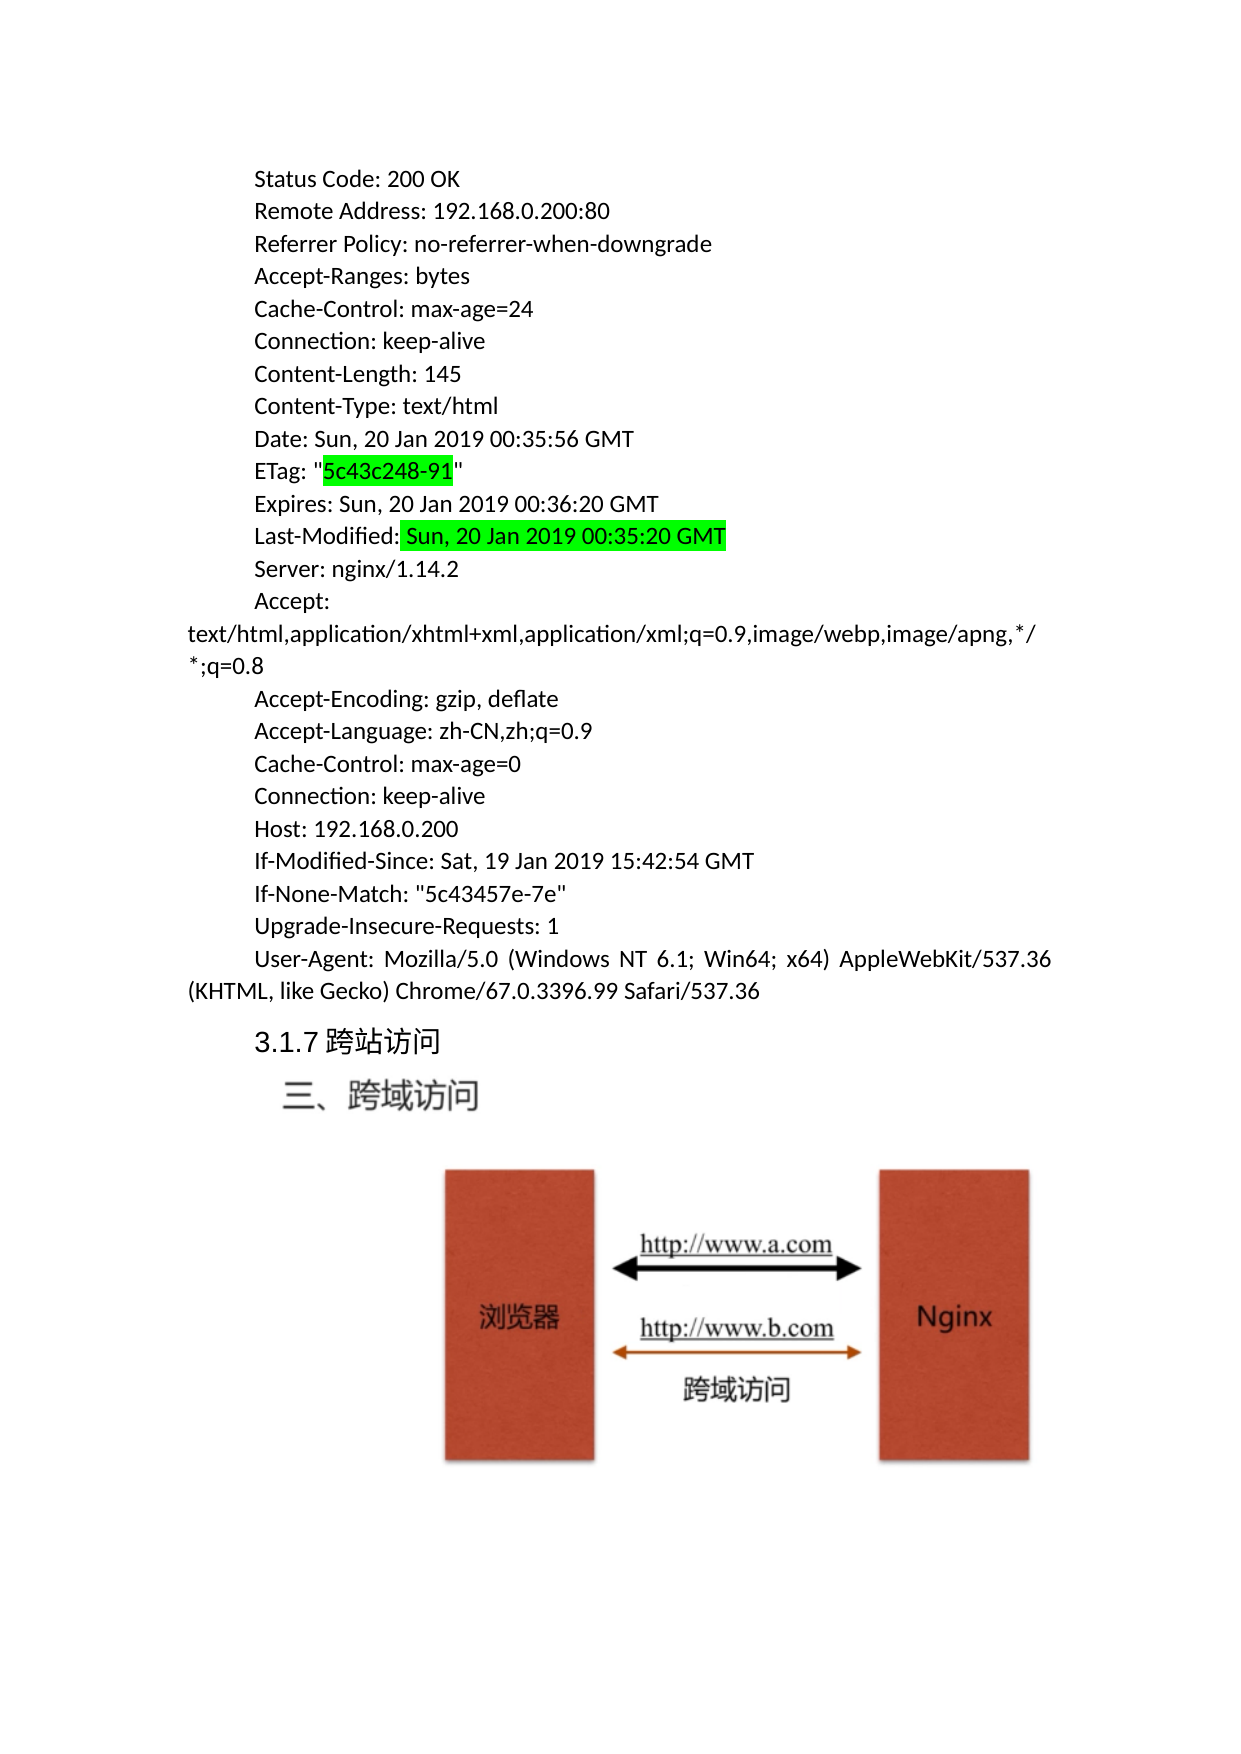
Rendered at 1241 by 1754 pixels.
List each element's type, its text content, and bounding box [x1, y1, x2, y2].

text Referrer Policy: no-referrer-when-downgrade [187, 227, 1053, 259]
text Cache-Control: max-age=0 [187, 747, 1053, 779]
text If-Modified-Since: Sat, 19 Jan 2019 15:42:54 GMT [187, 844, 1053, 877]
text Server: nginx/1.14.2 [187, 552, 1053, 584]
text Accept: text/html,application/xhtml+xml,application/xml;q=0.9,image/webp,image/apng,*/*;q=0.8 [187, 584, 1053, 682]
text Accept-Language: zh-CN,zh;q=0.9 [187, 714, 1053, 747]
text Last-Modified: Sun, 20 Jan 2019 00:35:20 GMT [187, 519, 1053, 552]
text Accept-Encoding: gzip, deflate [187, 682, 1053, 714]
text User-Agent: Mozilla/5.0 (Windows NT 6.1; Win64; x64) AppleWebKit/537.36 (KHTML, like Gecko) Chrome/67.0.3396.99 Safari/537.36 [187, 942, 1053, 1007]
text If-None-Match: "5c43457e-7e" [187, 877, 1053, 909]
text Connection: keep-alive [187, 324, 1053, 357]
text Upgrade-Insecure-Requests: 1 [187, 909, 1053, 942]
text Expires: Sun, 20 Jan 2019 00:36:20 GMT [187, 487, 1053, 519]
text Accept-Ranges: bytes [187, 259, 1053, 292]
text Cache-Control: max-age=24 [187, 292, 1053, 324]
text Host: 192.168.0.200 [187, 812, 1053, 844]
text Content-Length: 145 [187, 357, 1053, 389]
text Content-Type: text/html [187, 389, 1053, 422]
text Connection: keep-alive [187, 779, 1053, 812]
subtitle 3.1.7跨站访问 [187, 1007, 1053, 1072]
text ETag: "5c43c248-91" [187, 454, 1053, 487]
text Date: Sun, 20 Jan 2019 00:35:56 GMT [187, 422, 1053, 454]
picture [254, 1072, 1119, 1482]
text Status Code: 200 OK [187, 162, 1053, 194]
text Remote Address: 192.168.0.200:80 [187, 194, 1053, 227]
